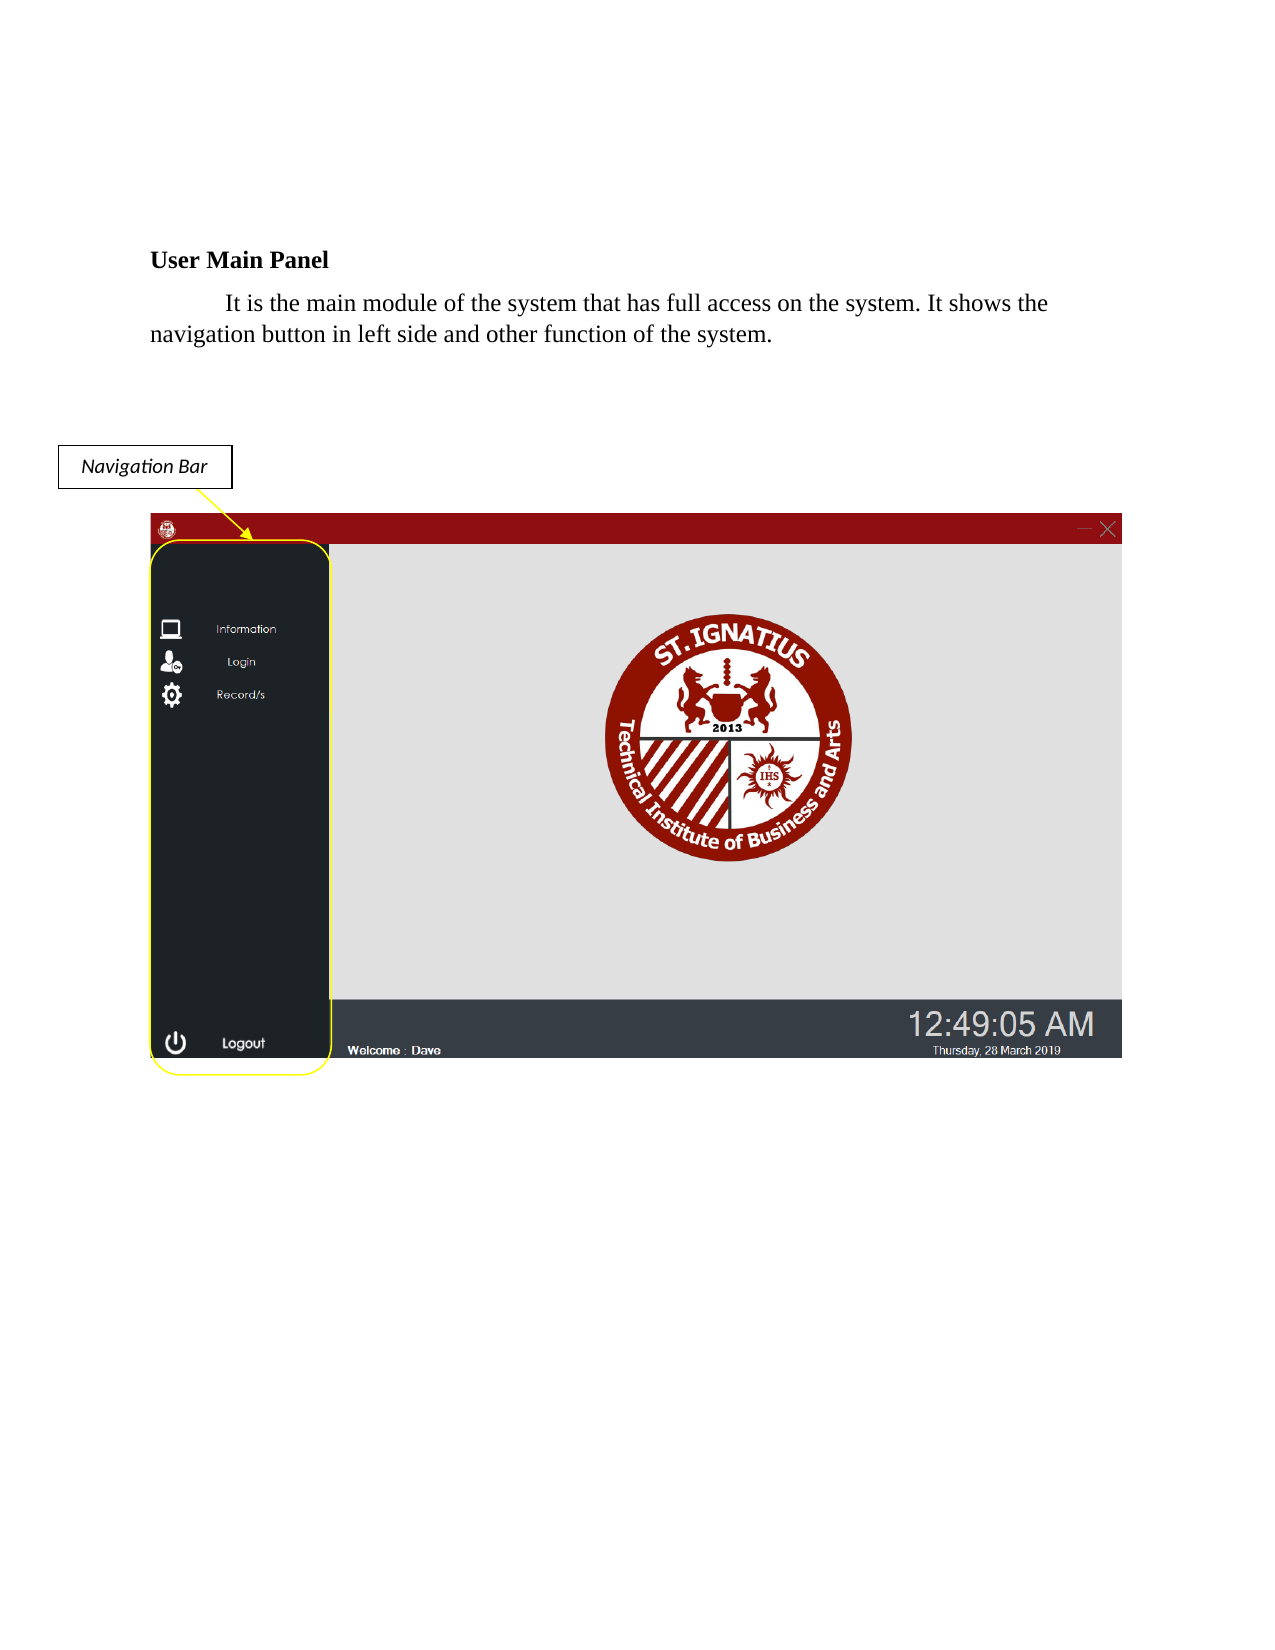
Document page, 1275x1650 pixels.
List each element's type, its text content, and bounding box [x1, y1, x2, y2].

picture [151, 541, 330, 1057]
picture [150, 513, 245, 560]
text It is the main module of the system that has full access on the system. It shows the navigation button in left side and other function of the system. [150, 288, 1125, 348]
text User Main Panel [150, 245, 1125, 274]
picture [226, 513, 1122, 1057]
